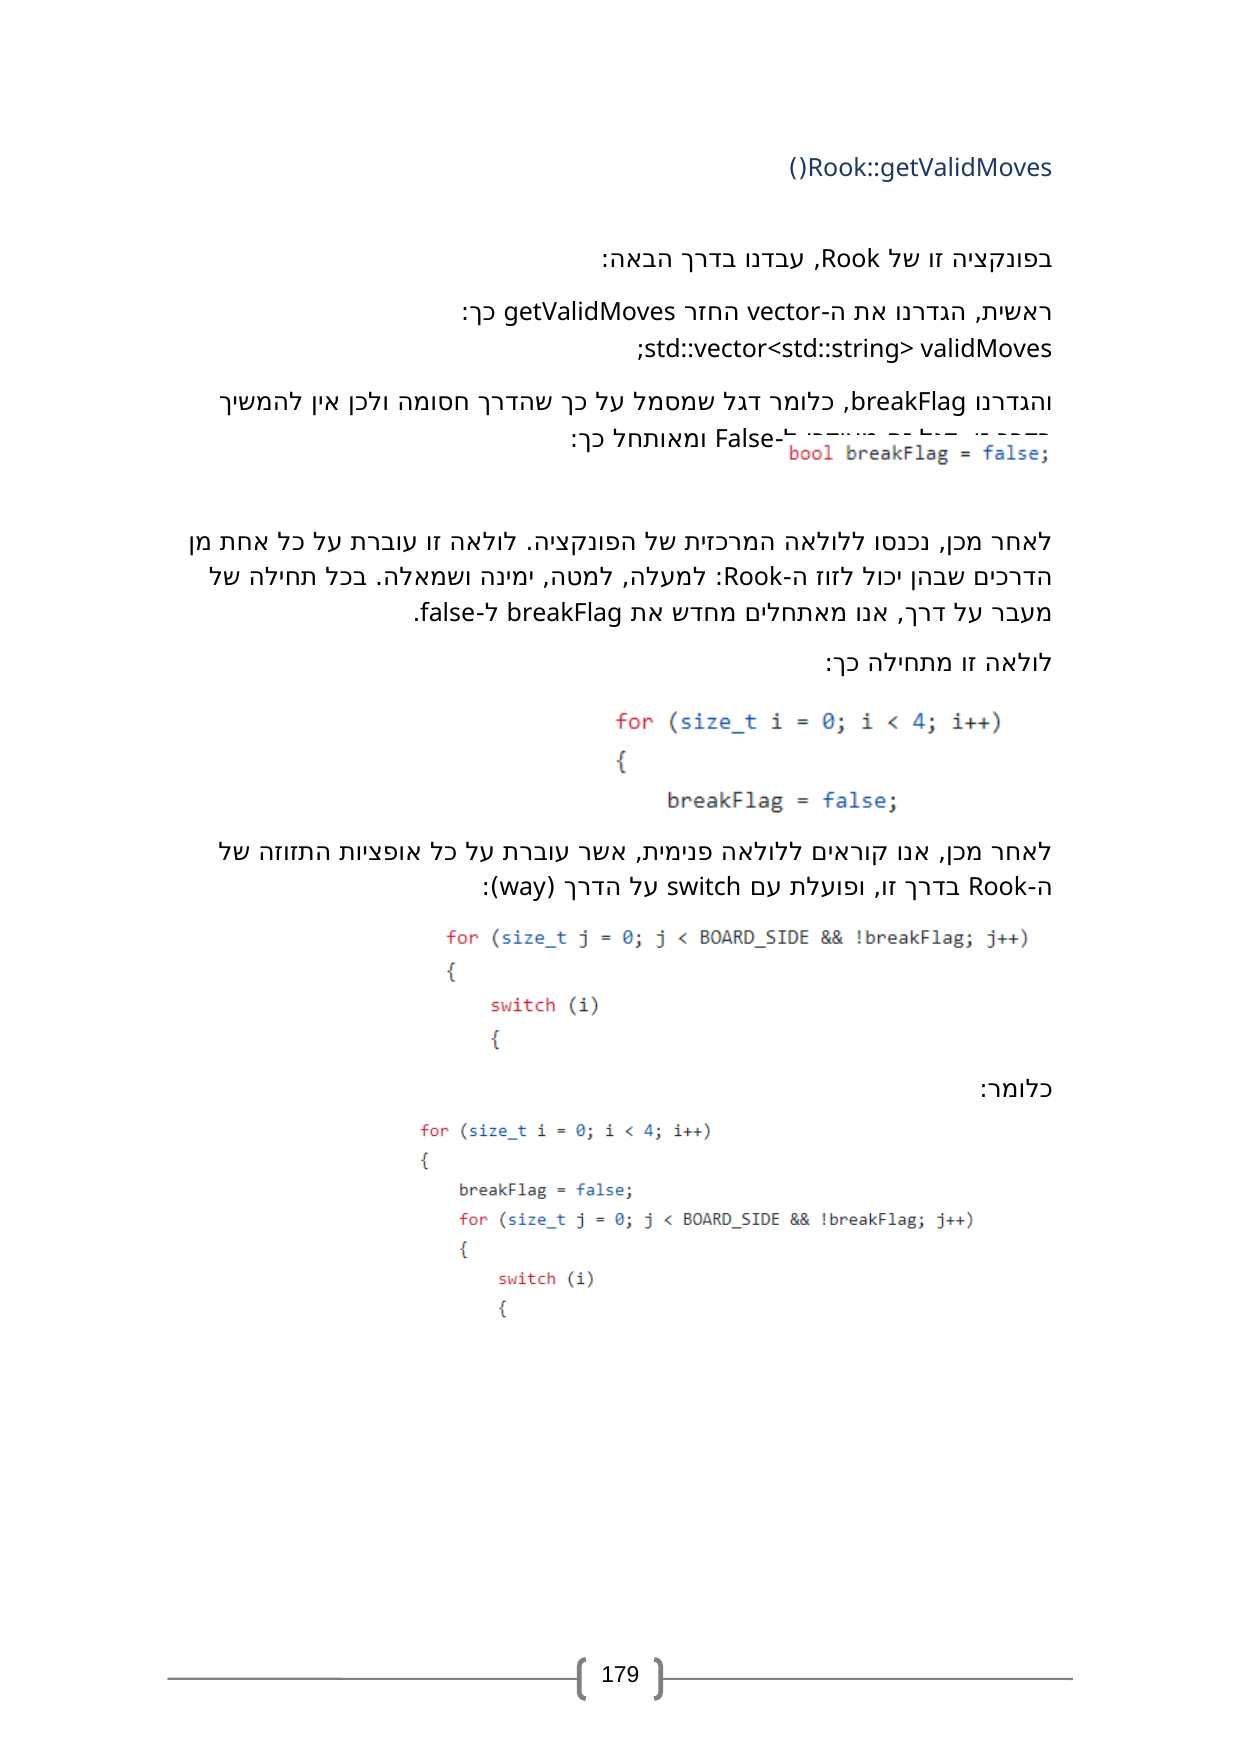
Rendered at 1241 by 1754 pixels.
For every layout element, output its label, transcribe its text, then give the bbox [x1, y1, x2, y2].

picture [787, 435, 1053, 473]
picture [601, 696, 1053, 819]
text ראשית, הגדרנו את ה-vector החזר getValidMoves כך: std::vector<std::string> validMoves; [187, 294, 1053, 364]
text לאחר מכן, נכנסו ללולאה המרכזית של הפונקציה. לולאה זו עוברת על כל אחת מן הדרכים שבהן יכול לזוז ה-Rook: למעלה, למטה, ימינה ושמאלה. בכל תחילה של מעבר על דרך, אנו מאתחלים מחדש את breakFlag ל-false. [187, 527, 1053, 629]
picture [437, 922, 1053, 1056]
text לאחר מכן, אנו קוראים ללולאה פנימית, אשר עוברת על כל אופציות התזוזה של ה-Rook בדרך זו, ופועלת עם switch על הדרך (way): [187, 837, 1053, 903]
text כלומר: [187, 1074, 1053, 1103]
text והגדרנו breakFlag, כלומר דגל שמסמל על כך שהדרך חסומה ולכן אין להמשיך בדרך זו. דגל זה מעודכן ל-False ומאותחל כך: [187, 384, 1053, 454]
picture [412, 1122, 1053, 1328]
text לולאה זו מתחילה כך: [187, 648, 1053, 677]
text בפונקציה זו של Rook, עבדנו בדרך הבאה: [187, 240, 1053, 274]
text Rook::getValidMoves() [187, 150, 1053, 184]
